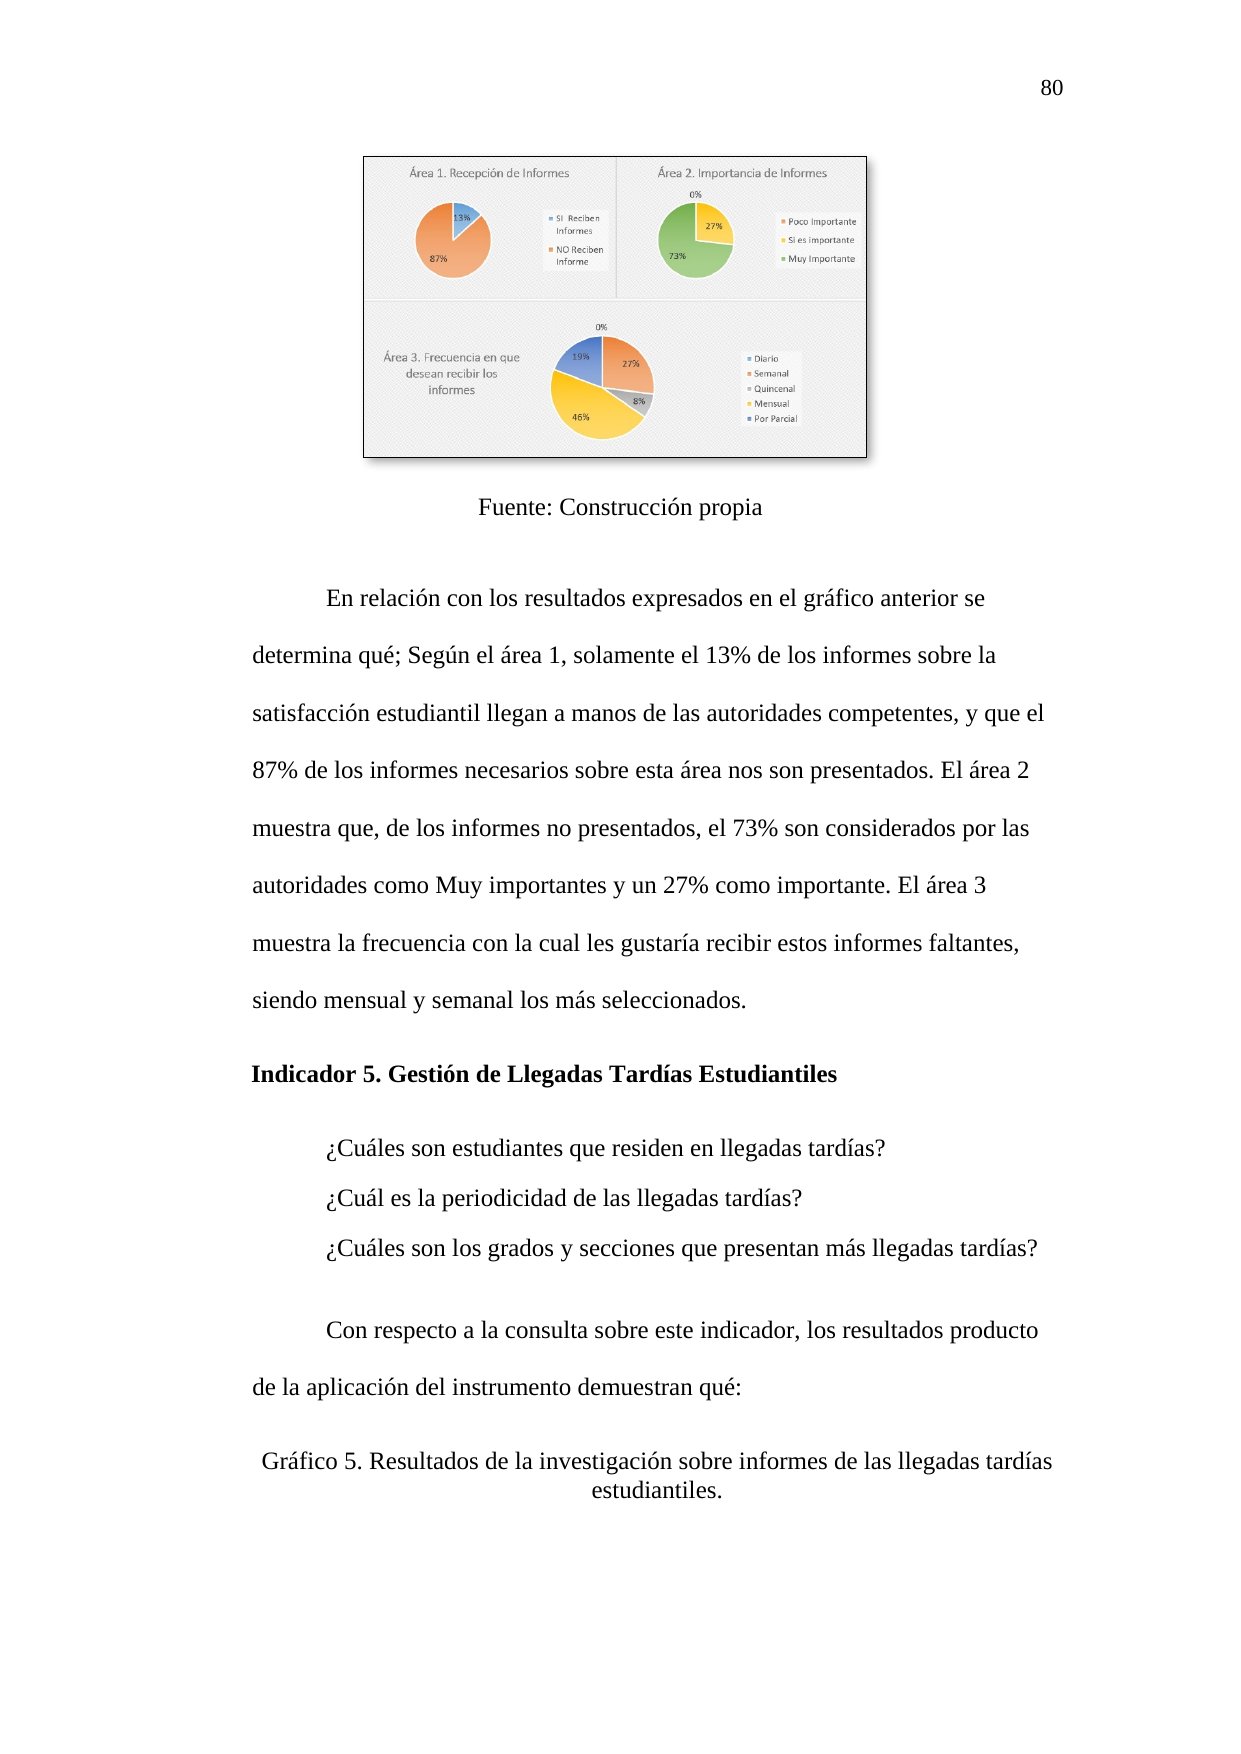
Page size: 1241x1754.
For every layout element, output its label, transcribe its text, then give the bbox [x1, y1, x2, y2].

picture [364, 157, 866, 457]
text ¿Cuál es la periodicidad de las llegadas tardías? [252, 1183, 1063, 1212]
text Indicador 5. Gestión de Llegadas Tardías Estudiantiles [177, 1059, 1063, 1088]
text ¿Cuáles son estudiantes que residen en llegadas tardías? [252, 1133, 1063, 1162]
text Fuente: Construcción propia [177, 492, 1063, 521]
text Con respecto a la consulta sobre este indicador, los resultados producto de la aplicación del instrumento demuestran qué: [252, 1315, 1063, 1401]
text En relación con los resultados expresados en el gráfico anterior se determina qué; Según el área 1, solamente el 13% de los informes sobre la satisfacción estudiantil llegan a manos de las autoridades competentes, y que el 87% de los informes necesarios sobre esta área nos son presentados. El área 2 muestra que, de los informes no presentados, el 73% son considerados por las autoridades como Muy importantes y un 27% como importante. El área 3 muestra la frecuencia con la cual les gustaría recibir estos informes faltantes, siendo mensual y semanal los más seleccionados. [252, 583, 1063, 1014]
text Gráfico 5. Resultados de la investigación sobre informes de las llegadas tardías estudiantiles. [251, 1446, 1063, 1504]
text ¿Cuáles son los grados y secciones que presentan más llegadas tardías? [252, 1233, 1063, 1294]
